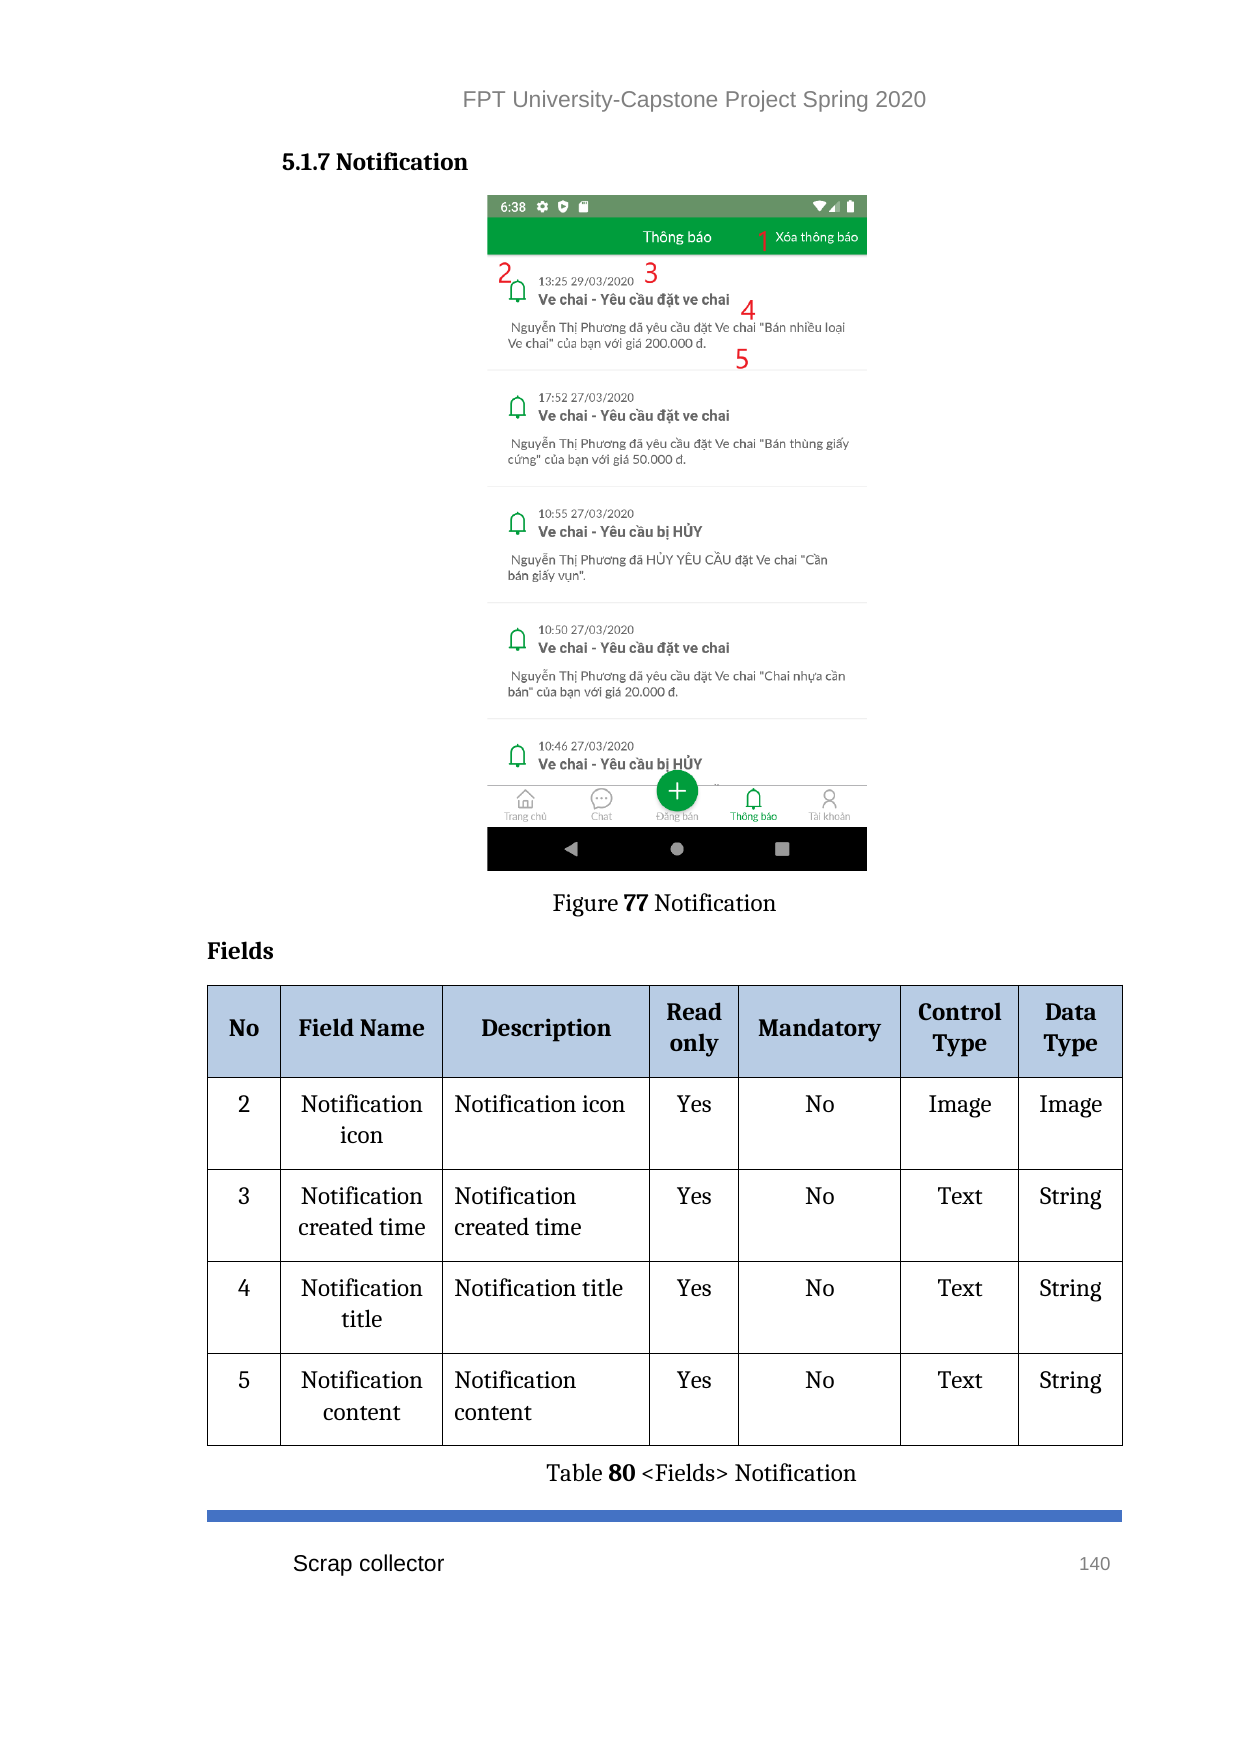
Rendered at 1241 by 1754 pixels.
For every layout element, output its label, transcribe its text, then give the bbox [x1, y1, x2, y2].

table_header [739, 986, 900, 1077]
text Table 80 <Fields> Notification [207, 1458, 1122, 1487]
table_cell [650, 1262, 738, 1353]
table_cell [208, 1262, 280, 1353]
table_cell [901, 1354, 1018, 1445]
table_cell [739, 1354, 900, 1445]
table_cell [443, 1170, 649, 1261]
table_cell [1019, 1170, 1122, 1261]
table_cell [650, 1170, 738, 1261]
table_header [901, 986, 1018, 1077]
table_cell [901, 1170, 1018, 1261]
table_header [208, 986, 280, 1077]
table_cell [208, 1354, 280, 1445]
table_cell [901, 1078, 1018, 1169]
picture [487, 195, 867, 871]
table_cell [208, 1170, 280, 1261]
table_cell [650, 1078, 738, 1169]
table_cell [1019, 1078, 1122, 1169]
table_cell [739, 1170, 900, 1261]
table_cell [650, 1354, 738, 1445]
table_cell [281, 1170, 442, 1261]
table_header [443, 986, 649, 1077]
text Figure 77 Notification [207, 889, 1122, 918]
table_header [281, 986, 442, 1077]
subtitle 5.1.7 Notification [282, 148, 1122, 176]
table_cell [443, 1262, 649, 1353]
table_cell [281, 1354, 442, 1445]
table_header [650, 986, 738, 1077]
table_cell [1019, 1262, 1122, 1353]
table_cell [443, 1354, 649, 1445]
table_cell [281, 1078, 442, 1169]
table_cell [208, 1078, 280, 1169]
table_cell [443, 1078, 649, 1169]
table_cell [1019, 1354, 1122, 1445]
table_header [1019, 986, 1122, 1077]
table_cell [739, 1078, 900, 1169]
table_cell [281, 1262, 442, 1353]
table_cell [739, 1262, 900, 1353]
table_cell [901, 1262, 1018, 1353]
text Fields [207, 937, 1122, 966]
